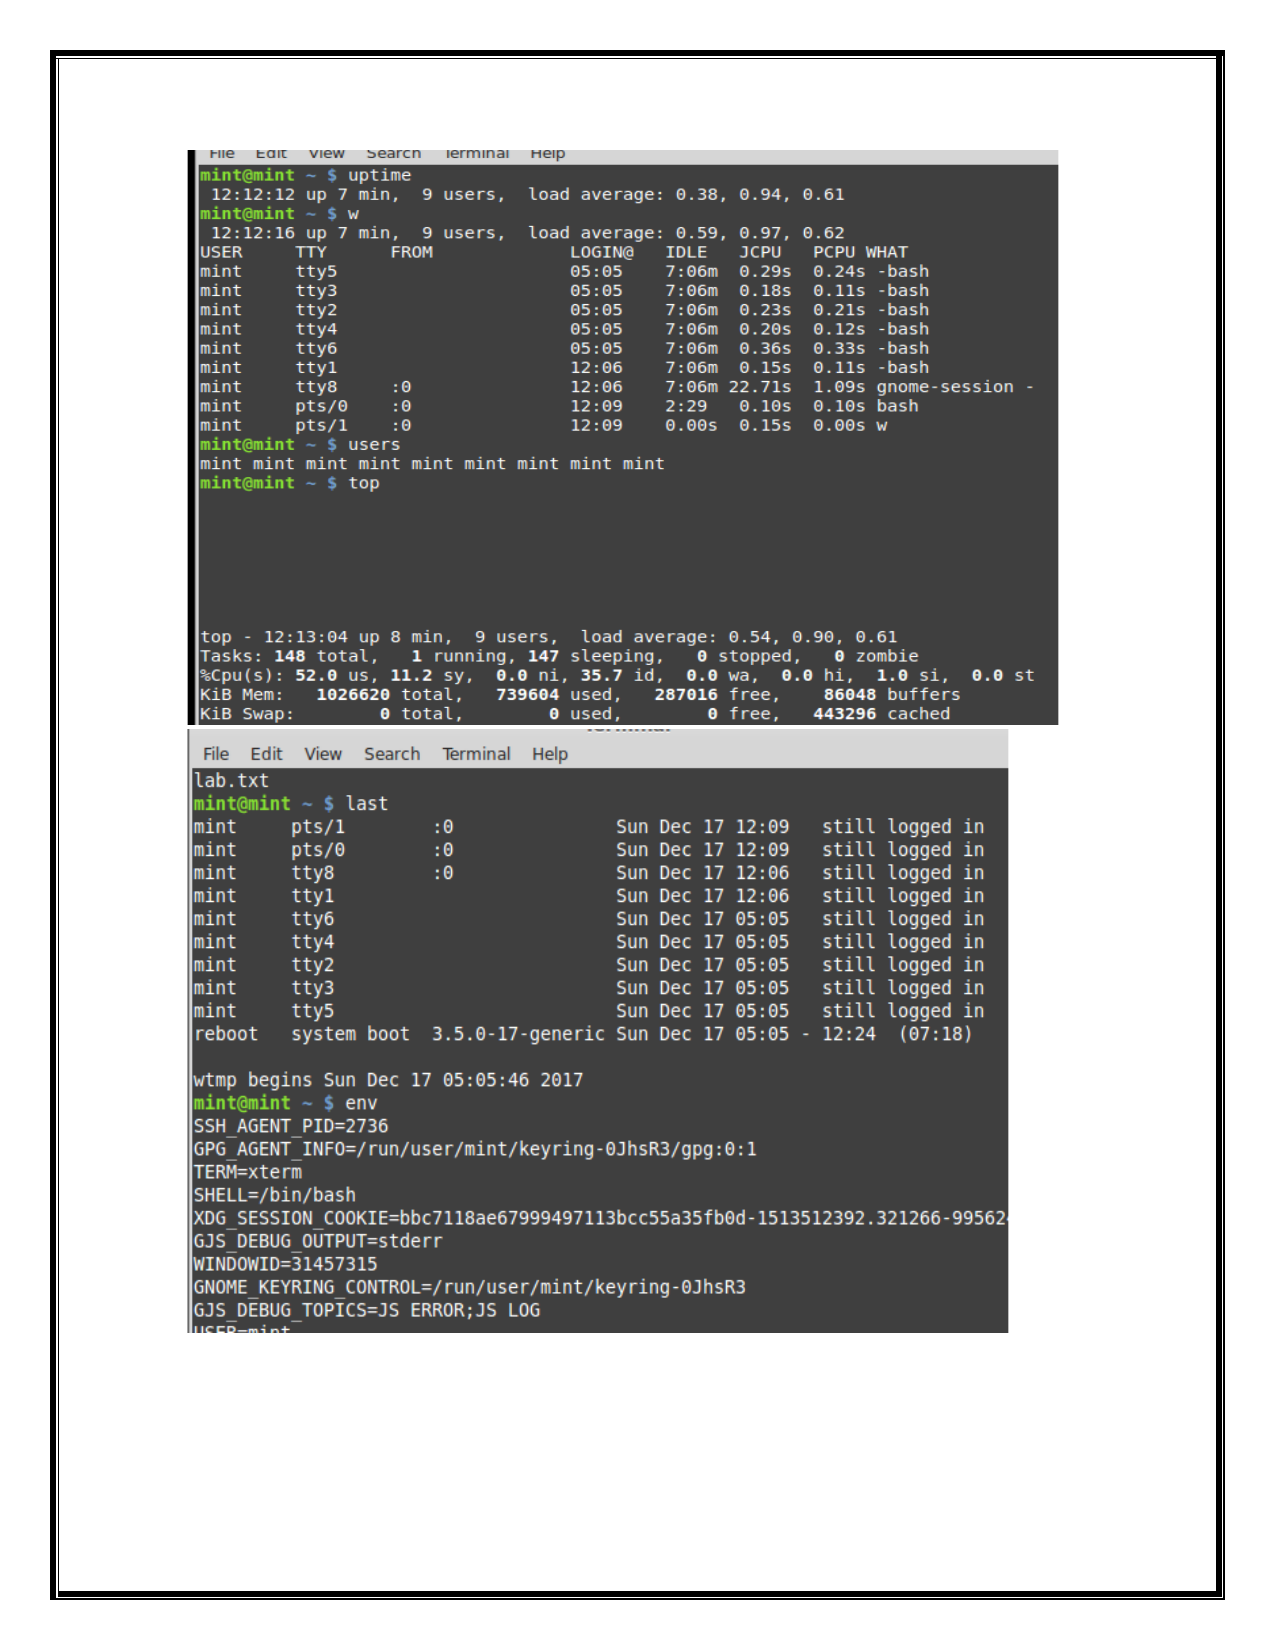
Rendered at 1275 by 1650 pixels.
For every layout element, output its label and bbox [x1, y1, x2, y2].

picture [187, 729, 1009, 1333]
picture [187, 150, 1059, 725]
